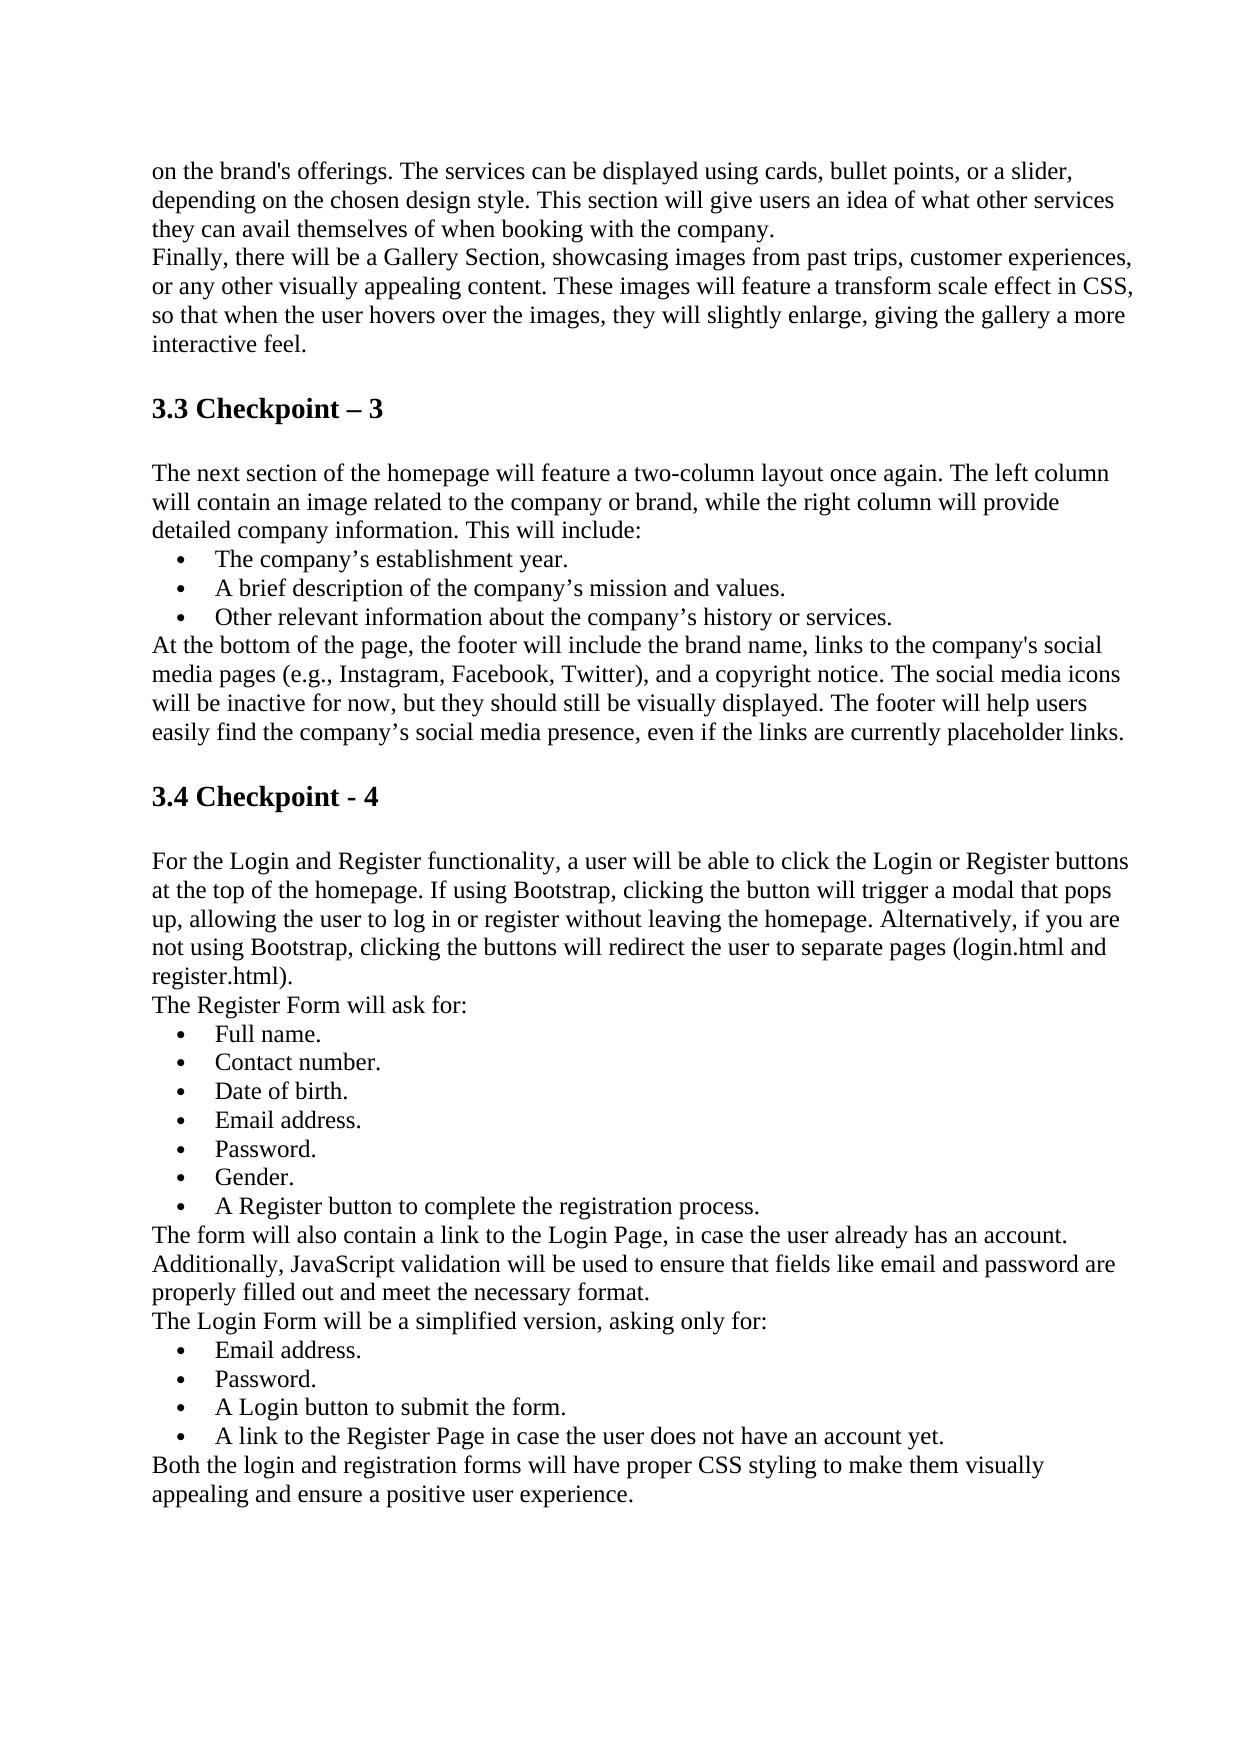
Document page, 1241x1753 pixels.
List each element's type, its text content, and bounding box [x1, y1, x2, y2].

text 3.3 Checkpoint – 3 [152, 391, 1143, 424]
list Gender. [177, 1162, 1143, 1191]
list A brief description of the company’s mission and values. [177, 573, 1143, 602]
text The next section of the homepage will feature a two-column layout once again. The left column will contain an image related to the company or brand, while the right column will provide detailed company information. This will include: [152, 458, 1143, 544]
list Password. [177, 1134, 1143, 1162]
text The form will also contain a link to the Login Page, in case the user already has an account. Additionally, JavaScript validation will be used to ensure that fields like email and password are properly filled out and meet the necessary format. [152, 1220, 1143, 1306]
list The company’s establishment year. [177, 544, 1143, 573]
text Finally, there will be a Gallery Section, showcasing images from past trips, customer experiences, or any other visually appealing content. These images will feature a transform scale effect in CSS, so that when the user hovers over the images, they will slightly enlarge, giving the gallery a more interactive feel. [152, 242, 1143, 357]
text Both the login and registration forms will have proper CSS styling to make them visually appealing and ensure a positive user experience. [152, 1450, 1143, 1507]
list Full name. [177, 1019, 1143, 1047]
list A Login button to submit the form. [177, 1392, 1143, 1421]
text The Register Form will ask for: [152, 990, 1143, 1019]
list Contact number. [177, 1047, 1143, 1076]
list A link to the Register Page in case the user does not have an account yet. [177, 1421, 1143, 1450]
list Email address. [177, 1105, 1143, 1134]
text For the Login and Register functionality, a user will be able to click the Login or Register buttons at the top of the homepage. If using Bootstrap, clicking the button will trigger a modal that pops up, allowing the user to log in or register without leaving the homepage. Alternatively, if you are not using Bootstrap, clicking the buttons will redirect the user to separate pages (login.html and register.html). [152, 846, 1143, 990]
text 3.4 Checkpoint - 4 [152, 779, 1143, 813]
list A Register button to complete the registration process. [177, 1191, 1143, 1220]
list Date of birth. [177, 1076, 1143, 1105]
list Other relevant information about the company’s history or services. [177, 602, 1143, 631]
list Password. [177, 1364, 1143, 1392]
list Email address. [177, 1335, 1143, 1364]
text The Login Form will be a simplified version, asking only for: [152, 1306, 1143, 1335]
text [152, 156, 1143, 242]
text At the bottom of the page, the footer will include the brand name, links to the company's social media pages (e.g., Instagram, Facebook, Twitter), and a copyright notice. The social media icons will be inactive for now, but they should still be visually displayed. The footer will help users easily find the company’s social media presence, even if the links are currently placeholder links. [152, 631, 1143, 746]
